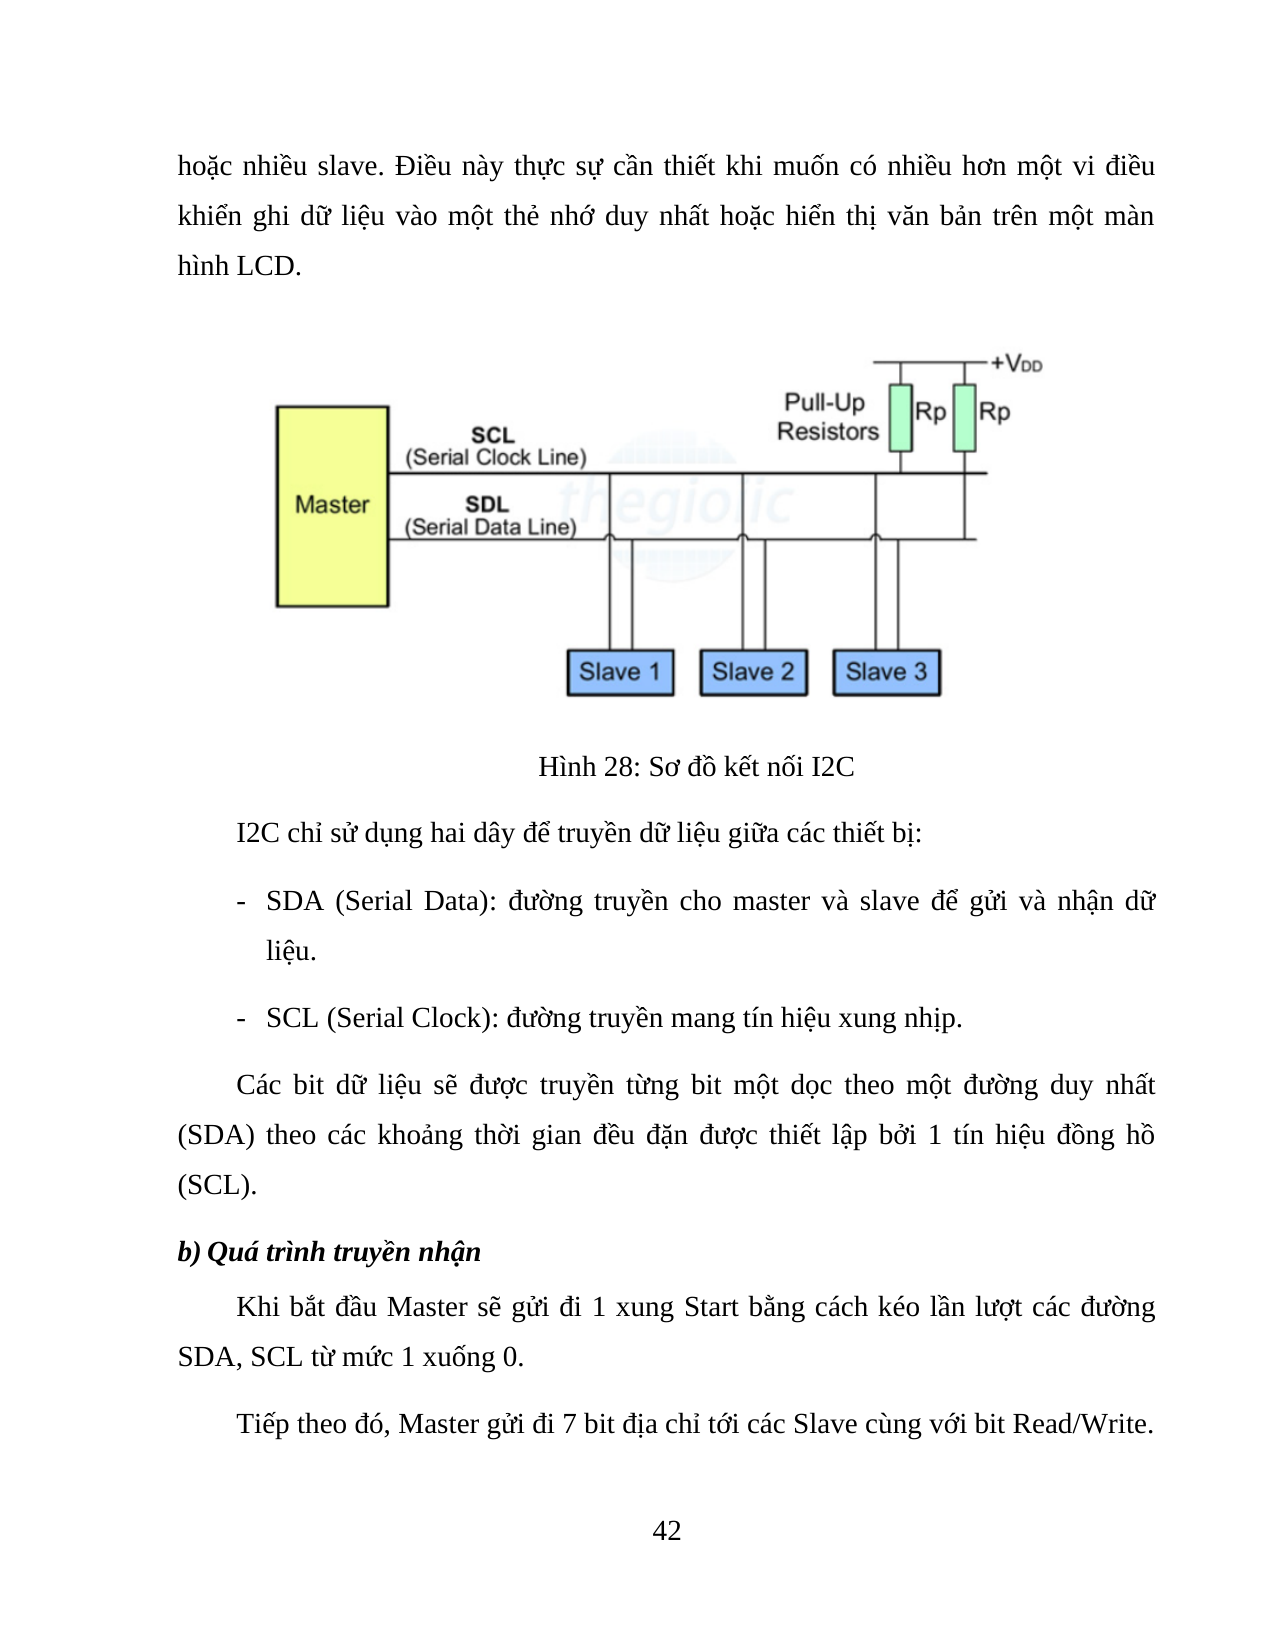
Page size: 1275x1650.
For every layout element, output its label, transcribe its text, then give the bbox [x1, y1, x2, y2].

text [177, 148, 1157, 282]
subtitle Quá trình truyền nhận [177, 1234, 1157, 1268]
list SDA (Serial Data): đường truyền cho master và slave để gửi và nhận dữ liệu. [236, 883, 1157, 966]
text Các bit dữ liệu sẽ được truyền từng bit một dọc theo một đường duy nhất (SDA) theo các khoảng thời gian đều đặn được thiết lập bởi 1 tín hiệu đồng hồ (SCL). [177, 1067, 1157, 1201]
text I2C chỉ sử dụng hai dây để truyền dữ liệu giữa các thiết bị: [177, 816, 1157, 849]
text Khi bắt đầu Master sẽ gửi đi 1 xung Start bằng cách kéo lần lượt các đường SDA, SCL từ mức 1 xuống 0. [177, 1289, 1157, 1373]
picture [238, 315, 1096, 716]
text Hình 28: Sơ đồ kết nối I2C [177, 749, 1157, 782]
text Tiếp theo đó, Master gửi đi 7 bit địa chỉ tới các Slave cùng với bit Read/Write. [177, 1406, 1157, 1440]
list SCL (Serial Clock): đường truyền mang tín hiệu xung nhịp. [236, 1000, 1157, 1033]
